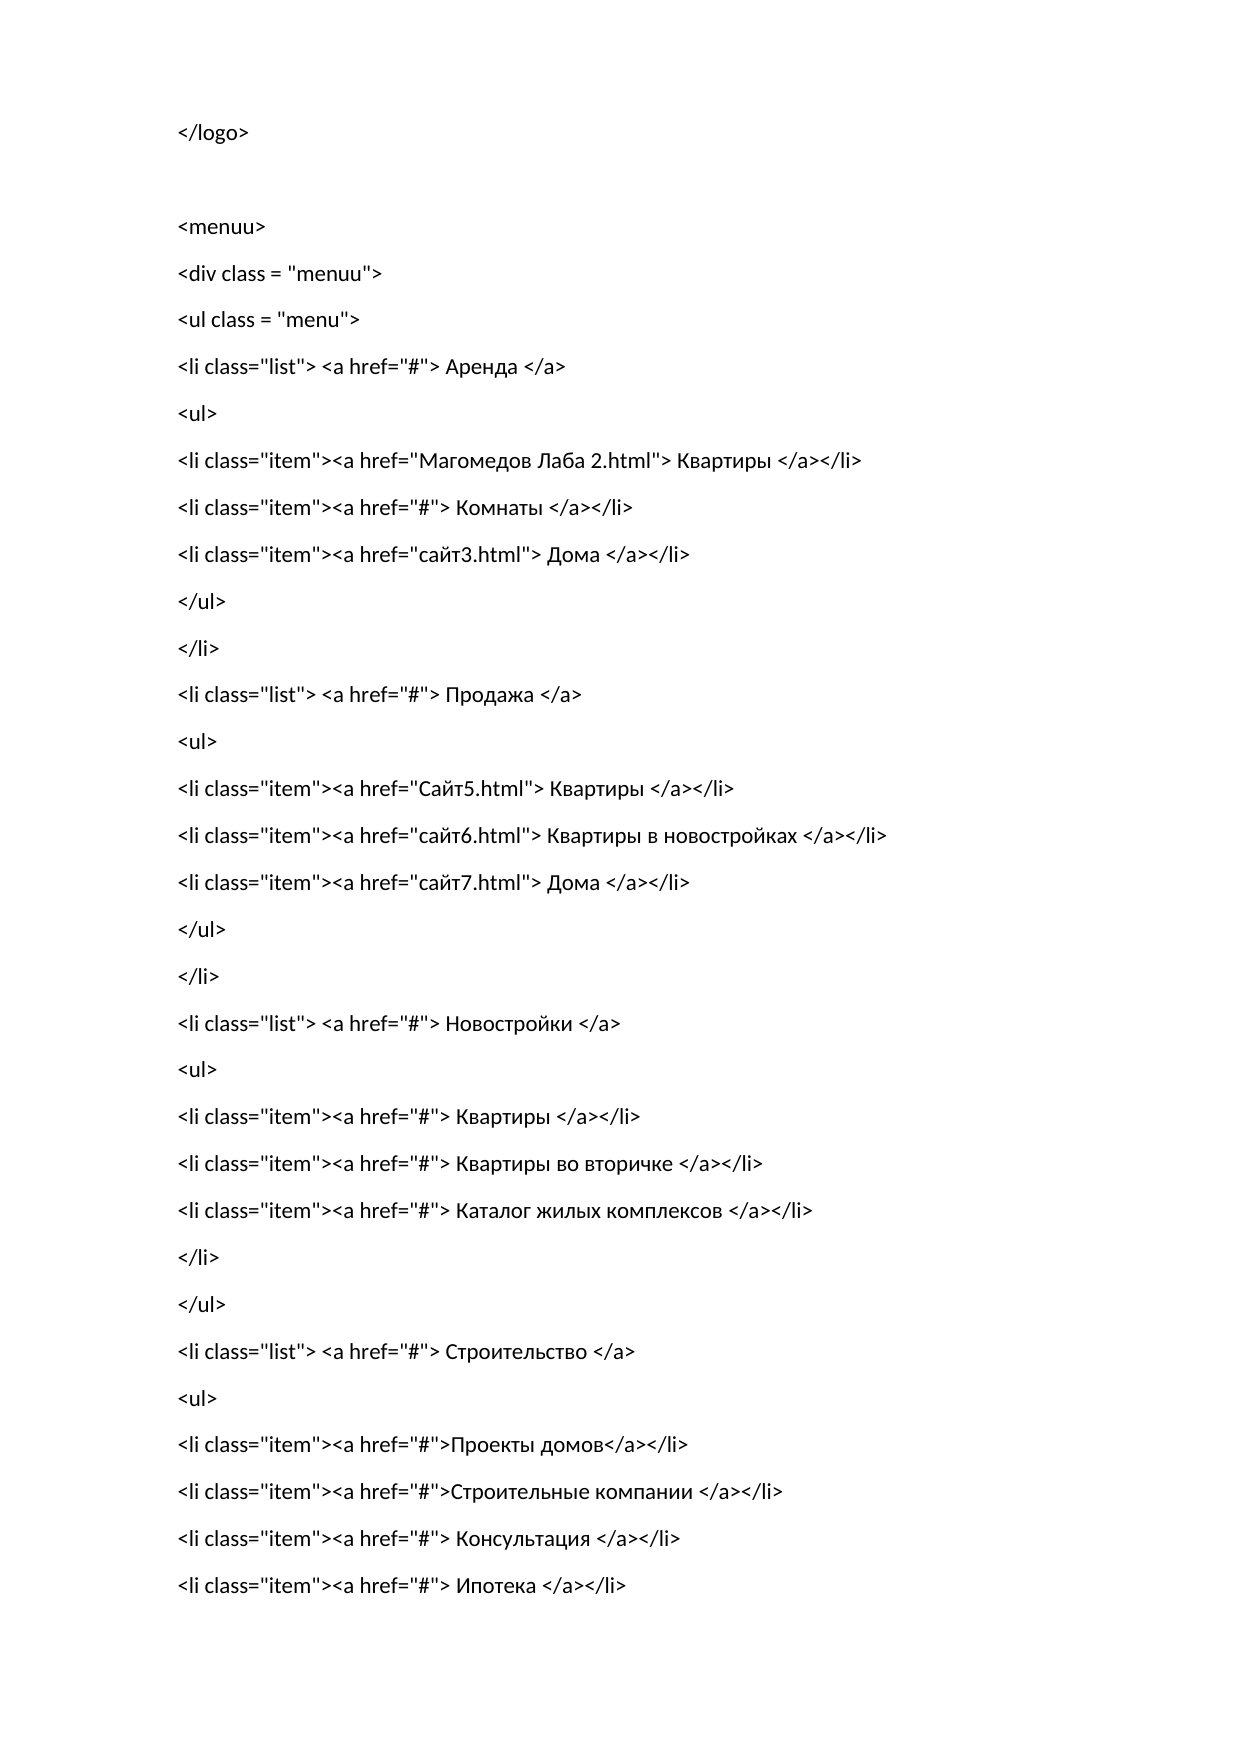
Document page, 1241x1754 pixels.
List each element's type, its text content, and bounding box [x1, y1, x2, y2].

text <ul> [177, 1384, 1152, 1412]
text <li class="item"><a href="#">Строительные компании </a></li> [177, 1477, 1152, 1506]
text <li class="item"><a href="сайт3.html"> Дома </a></li> [177, 540, 1152, 568]
text </li> [177, 634, 1152, 662]
text <li class="item"><a href="сайт6.html"> Квартиры в новостройках </a></li> [177, 821, 1152, 849]
text <ul class = "menu"> [177, 306, 1152, 334]
text <li class="item"><a href="#"> Каталог жилых комплексов </a></li> [177, 1196, 1152, 1224]
text <li class="item"><a href="#"> Ипотека </a></li> [177, 1571, 1152, 1599]
text <li class="item"><a href="#"> Квартиры во вторичке </a></li> [177, 1149, 1152, 1177]
text <li class="list"> <a href="#"> Продажа </a> [177, 681, 1152, 709]
text </ul> [177, 1290, 1152, 1318]
text </li> [177, 1243, 1152, 1271]
text <li class="item"><a href="#">Проекты домов</a></li> [177, 1431, 1152, 1459]
text <li class="item"><a href="Магомедов Лаба 2.html"> Квартиры </a></li> [177, 446, 1152, 474]
text <ul> [177, 1056, 1152, 1084]
text </li> [177, 962, 1152, 990]
text <li class="item"><a href="#"> Комнаты </a></li> [177, 493, 1152, 521]
text <li class="list"> <a href="#"> Новостройки </a> [177, 1009, 1152, 1037]
text <div class = "menuu"> [177, 259, 1152, 287]
text </logo> [177, 118, 1152, 146]
text </ul> [177, 587, 1152, 615]
text <li class="list"> <a href="#"> Строительство </a> [177, 1337, 1152, 1365]
text <li class="item"><a href="Сайт5.html"> Квартиры </a></li> [177, 774, 1152, 802]
text <li class="list"> <a href="#"> Аренда </a> [177, 352, 1152, 381]
text <menuu> [177, 212, 1152, 240]
text <li class="item"><a href="#"> Консультация </a></li> [177, 1524, 1152, 1552]
text <li class="item"><a href="сайт7.html"> Дома </a></li> [177, 868, 1152, 896]
text <ul> [177, 727, 1152, 756]
text <ul> [177, 399, 1152, 427]
text <li class="item"><a href="#"> Квартиры </a></li> [177, 1102, 1152, 1131]
text </ul> [177, 915, 1152, 943]
